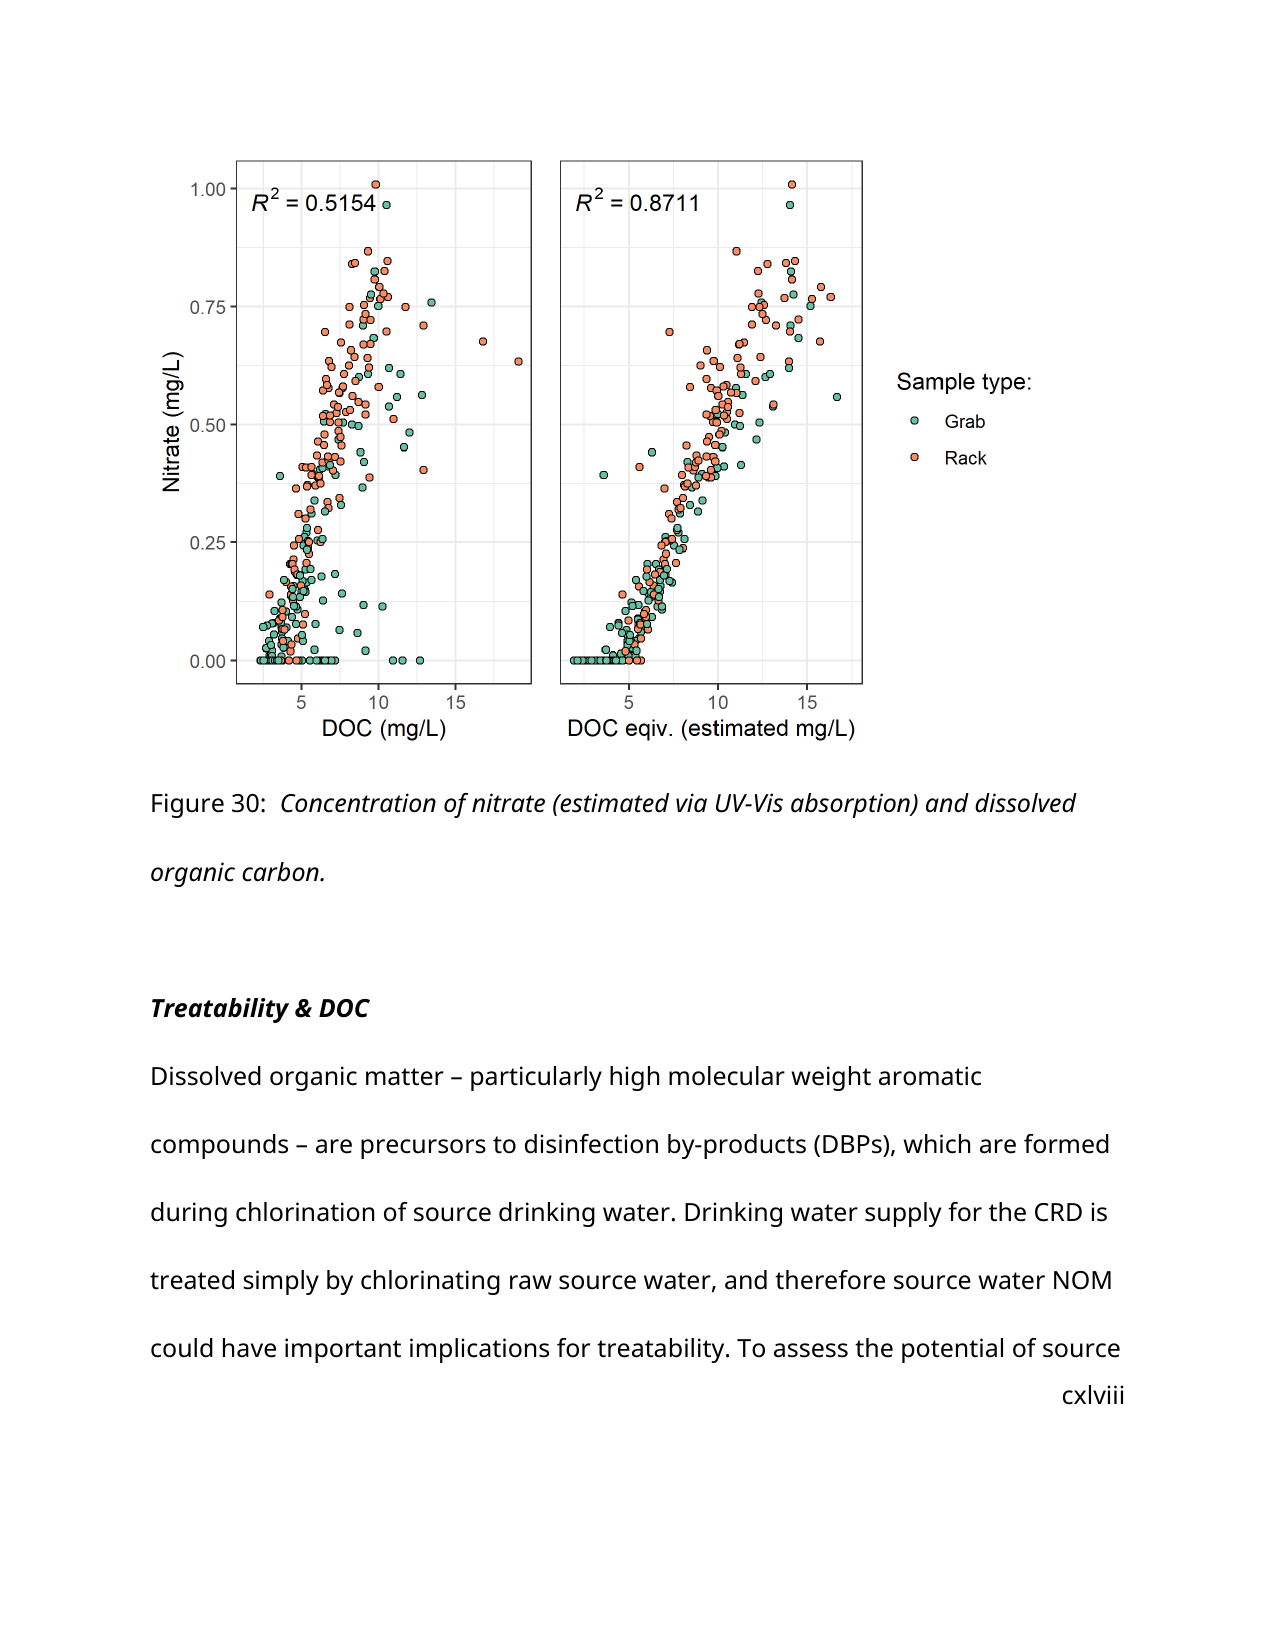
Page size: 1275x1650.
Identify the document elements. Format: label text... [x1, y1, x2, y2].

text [150, 1058, 1125, 1365]
text Treatability & DOC [150, 990, 1125, 1024]
text Figure 30: Concentration of nitrate (estimated via UV-Vis absorption) and dissolved organic carbon. [150, 786, 1125, 888]
picture [150, 150, 1053, 752]
